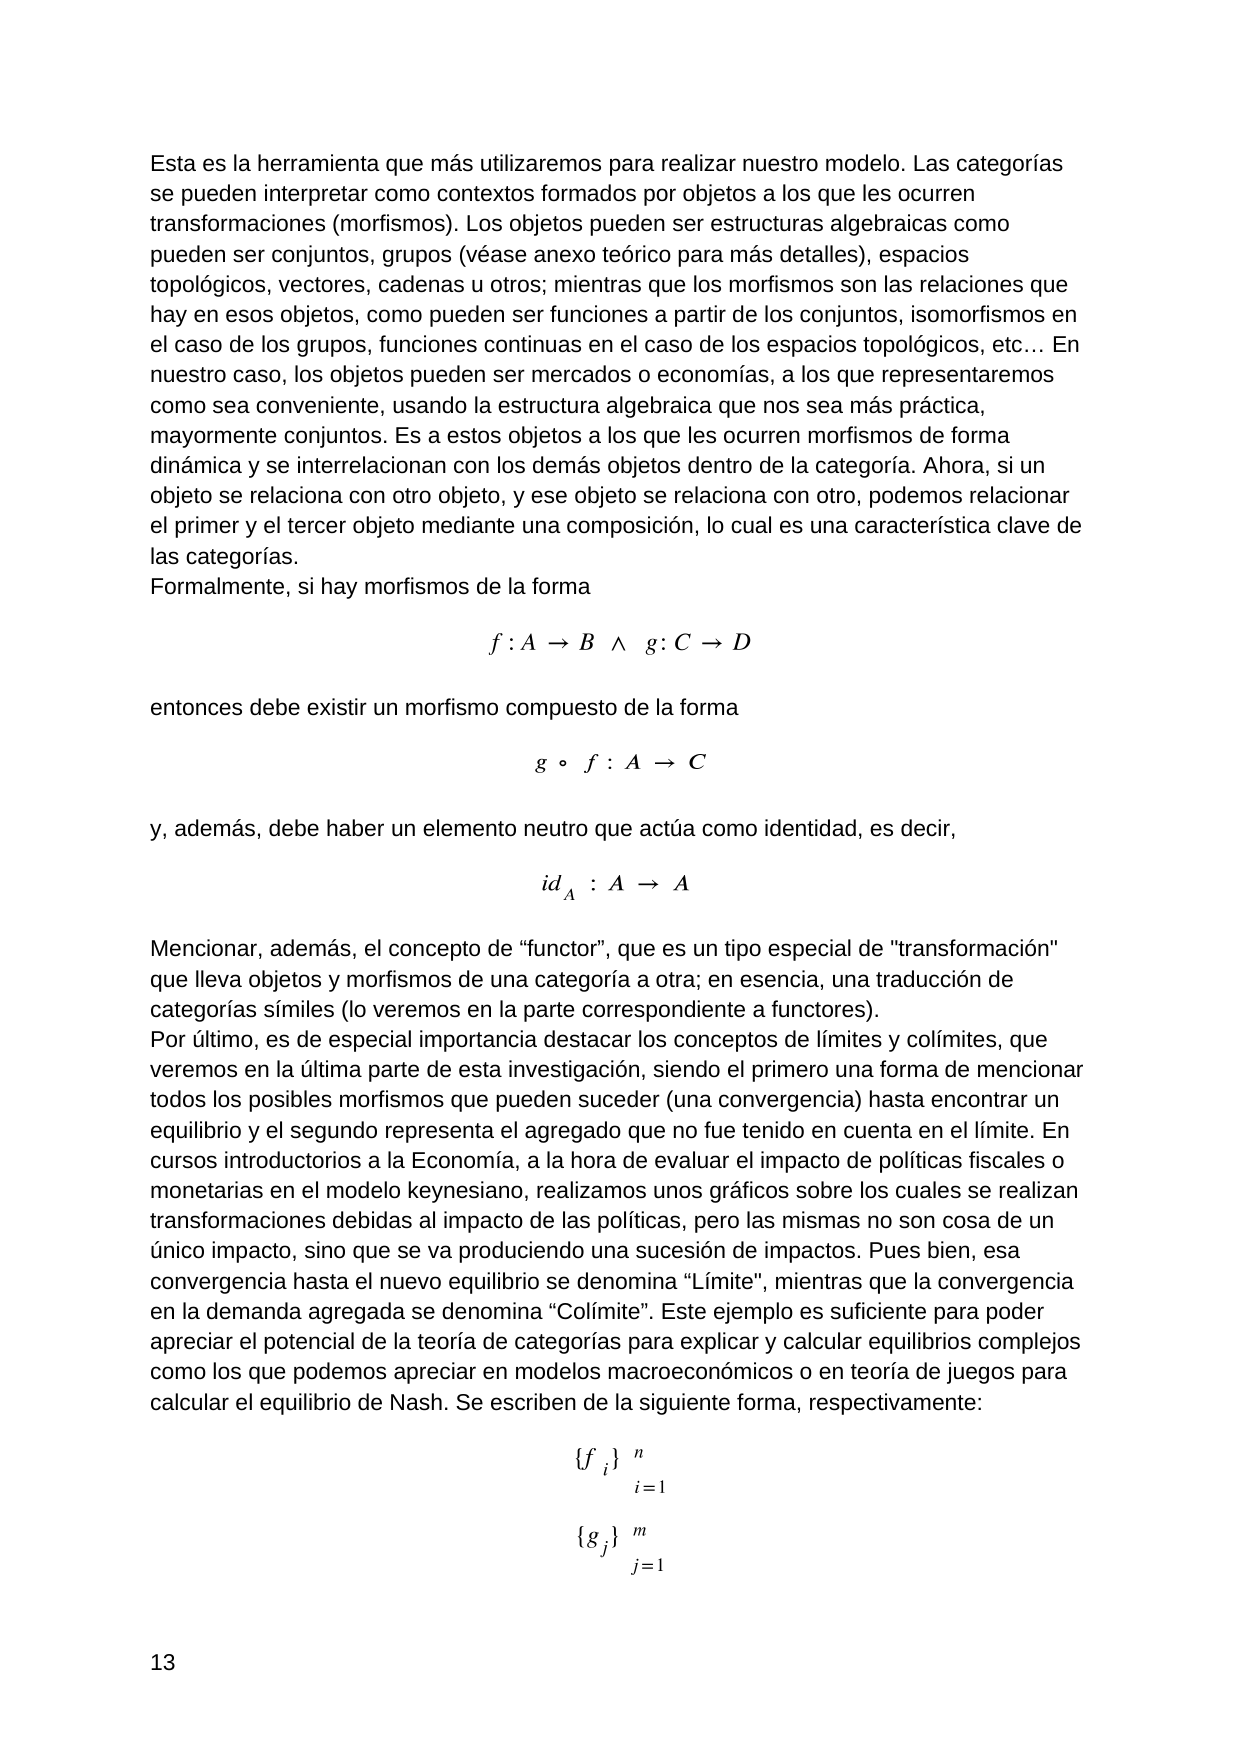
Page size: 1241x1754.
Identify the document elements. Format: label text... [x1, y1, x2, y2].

picture [488, 633, 752, 655]
text Esta es la herramienta que más utilizaremos para realizar nuestro modelo. Las categorías se pueden interpretar como contextos formados por objetos a los que les ocurren transformaciones (morfismos). Los objetos pueden ser estructuras algebraicas como pueden ser conjuntos, grupos (véase anexo teórico para más detalles), espacios topológicos, vectores, cadenas u otros; mientras que los morfismos son las relaciones que hay en esos objetos, como pueden ser funciones a partir de los conjuntos, isomorfismos en el caso de los grupos, funciones continuas en el caso de los espacios topológicos, etc… En nuestro caso, los objetos pueden ser mercados o economías, a los que representaremos como sea conveniente, usando la estructura algebraica que nos sea más práctica, mayormente conjuntos. Es a estos objetos a los que les ocurren morfismos de forma dinámica y se interrelacionan con los demás objetos dentro de la categoría. Ahora, si un objeto se relaciona con otro objeto, y ese objeto se relaciona con otro, podemos relacionar el primer y el tercer objeto mediante una composición, lo cual es una característica clave de las categorías. [150, 150, 1090, 569]
picture [575, 1526, 665, 1575]
text entonces debe existir un morfismo compuesto de la forma [150, 694, 1090, 720]
picture [532, 754, 714, 773]
picture [573, 1448, 667, 1493]
text Mencionar, además, el concepto de “functor”, que es un tipo especial de "transformación" que lleva objetos y morfismos de una categoría a otra; en esencia, una traducción de categorías símiles (lo veremos en la parte correspondiente a functores). [150, 935, 1090, 1022]
text y, además, debe haber un elemento neutro que actúa como identidad, es decir, [150, 814, 1090, 841]
text Por último, es de especial importancia destacar los conceptos de límites y colímites, que veremos en la última parte de esta investigación, siendo el primero una forma de mencionar todos los posibles morfismos que pueden suceder (una convergencia) hasta encontrar un equilibrio y el segundo representa el agregado que no fue tenido en cuenta en el límite. En cursos introductorios a la Economía, a la hora de evaluar el impacto de políticas fiscales o monetarias en el modelo keynesiano, realizamos unos gráficos sobre los cuales se realizan transformaciones debidas al impacto de las políticas, pero las mismas no son cosa de un único impacto, sino que se va produciendo una sucesión de impactos. Pues bien, esa convergencia hasta el nuevo equilibrio se denomina “Límite", mientras que la convergencia en la demanda agregada se denomina “Colímite”. Este ejemplo es suficiente para poder apreciar el potencial de la teoría de categorías para explicar y calcular equilibrios complejos como los que podemos apreciar en modelos macroeconómicos o en teoría de juegos para calcular el equilibrio de Nash. Se escriben de la siguiente forma, respectivamente: [150, 1026, 1090, 1415]
text Formalmente, si hay morfismos de la forma [150, 573, 1090, 599]
picture [542, 875, 699, 900]
